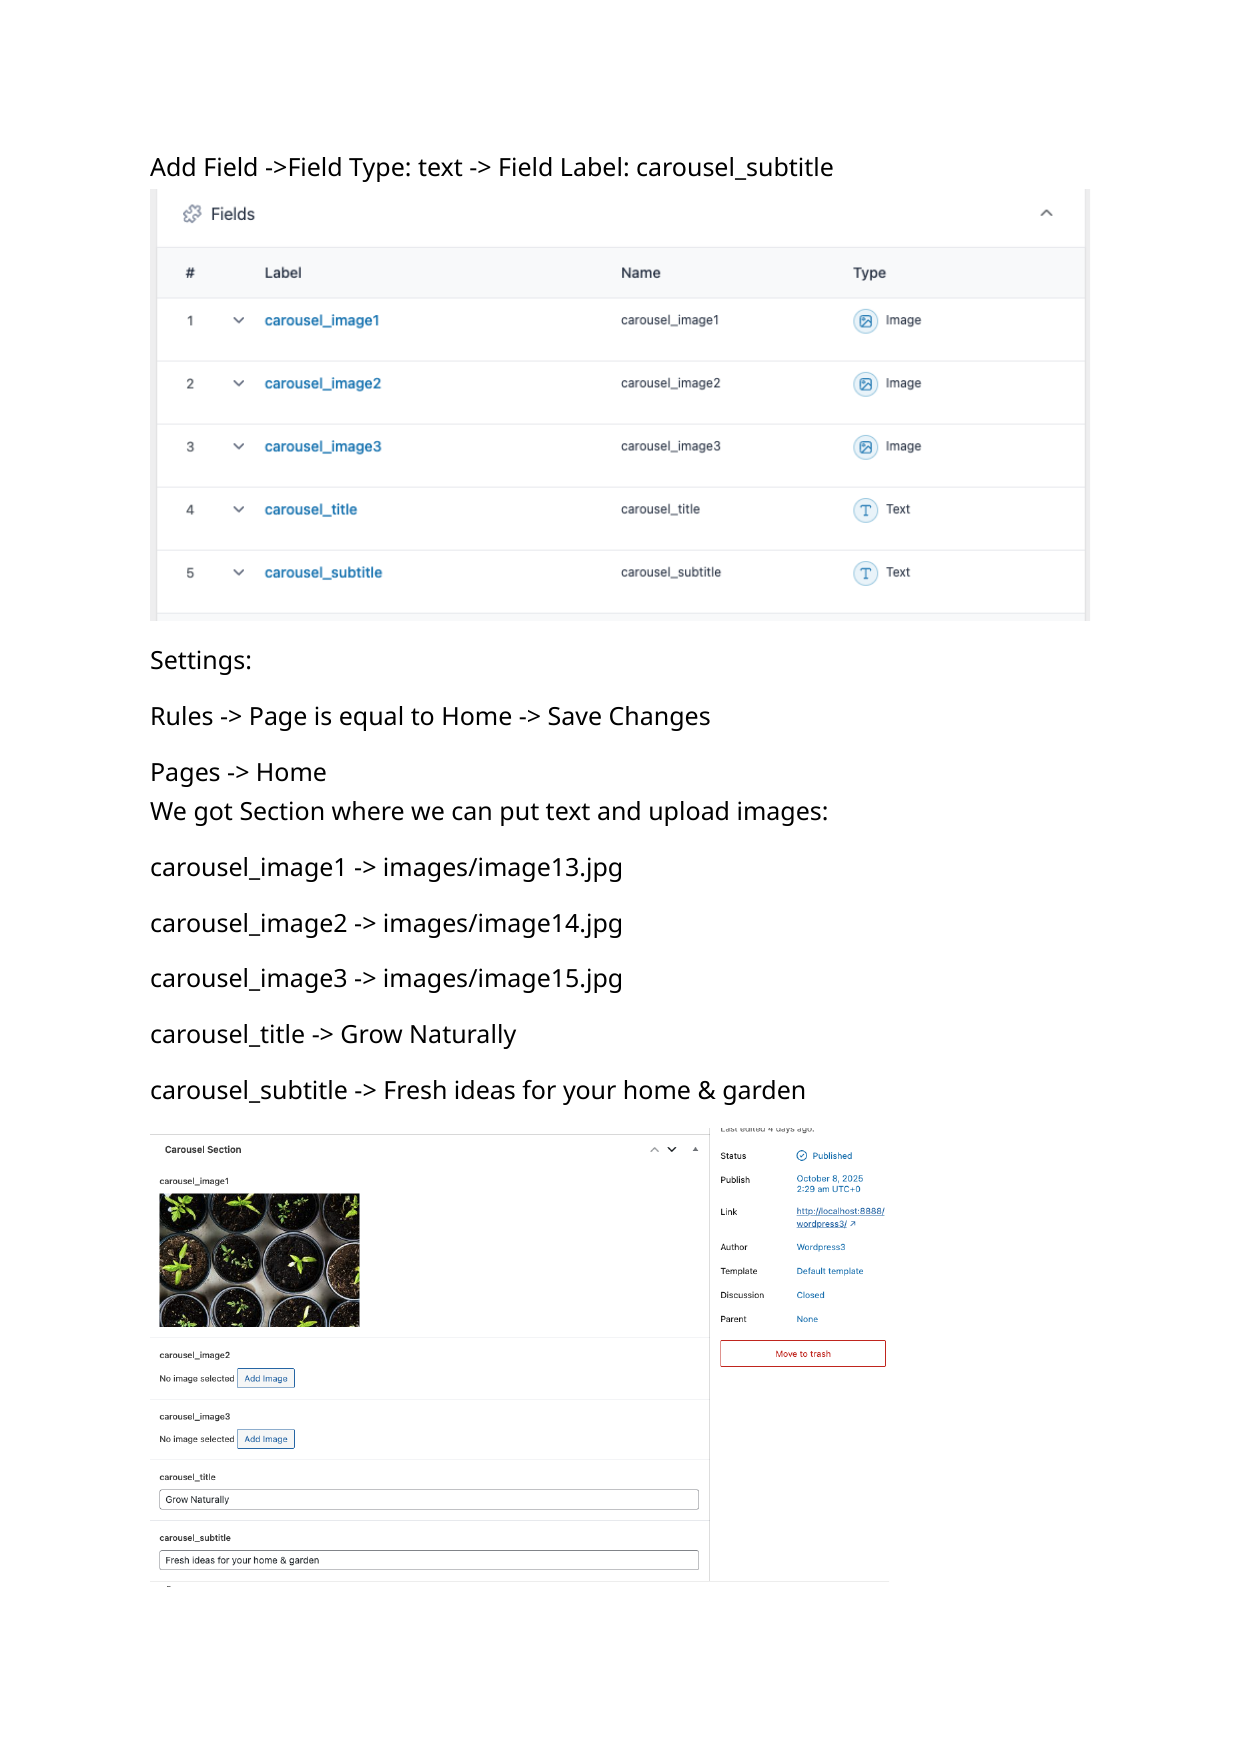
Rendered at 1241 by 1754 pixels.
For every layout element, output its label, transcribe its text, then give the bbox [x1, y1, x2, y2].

text carousel_image3 -> images/image15.jpg [150, 961, 1090, 995]
text Pages -> Home We got Section where we can put text and upload images: [150, 754, 1090, 828]
text carousel_subtitle -> Fresh ideas for your home & garden [150, 1073, 1090, 1107]
text carousel_title -> Grow Naturally [150, 1017, 1090, 1051]
text carousel_image2 -> images/image14.jpg [150, 905, 1090, 939]
picture [150, 1128, 890, 1587]
text Settings: [150, 643, 1090, 677]
picture [150, 189, 1091, 621]
text Rules -> Page is equal to Home -> Save Changes [150, 699, 1090, 733]
text Add Field ->Field Type: text -> Field Label: carousel_subtitle [150, 150, 1090, 189]
text carousel_image1 -> images/image13.jpg [150, 849, 1090, 883]
